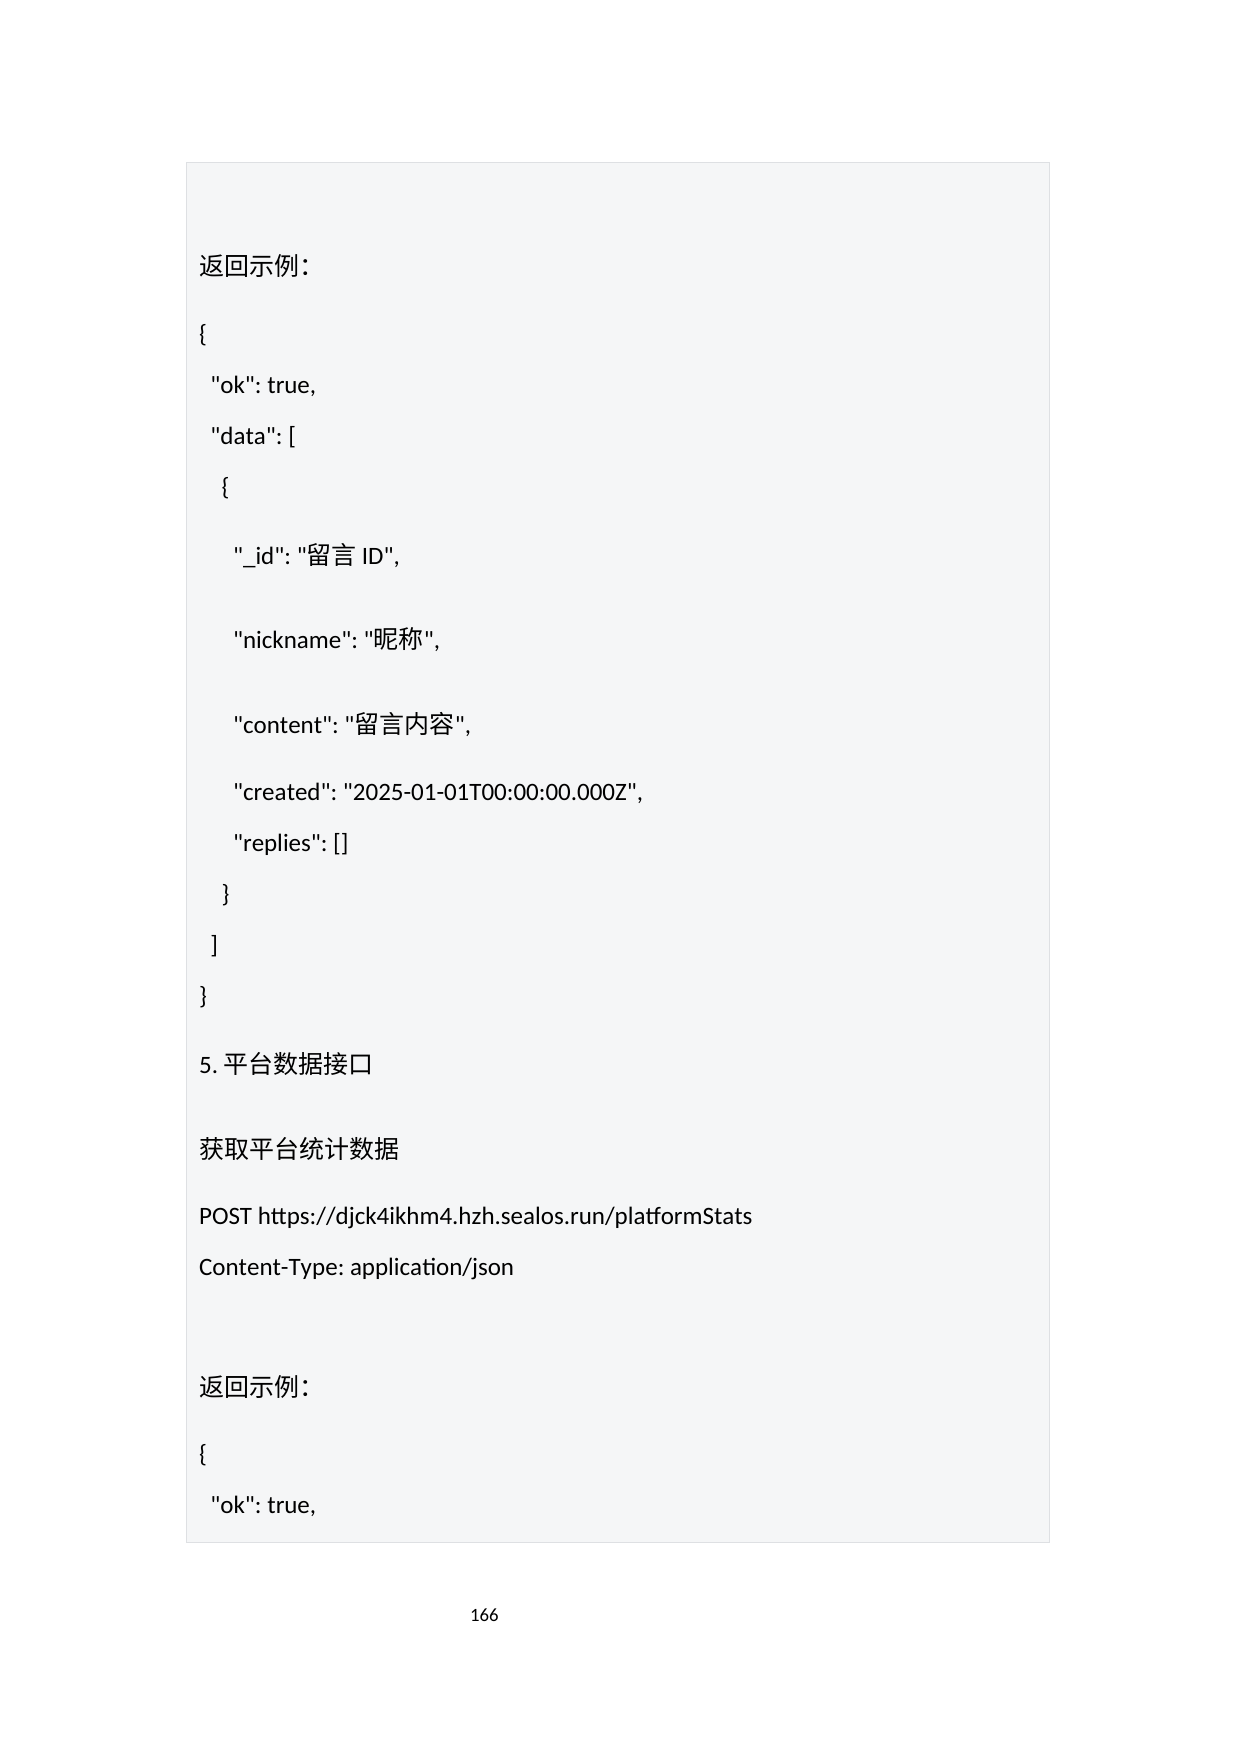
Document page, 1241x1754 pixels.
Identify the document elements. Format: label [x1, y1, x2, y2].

table_header [187, 163, 1049, 1542]
